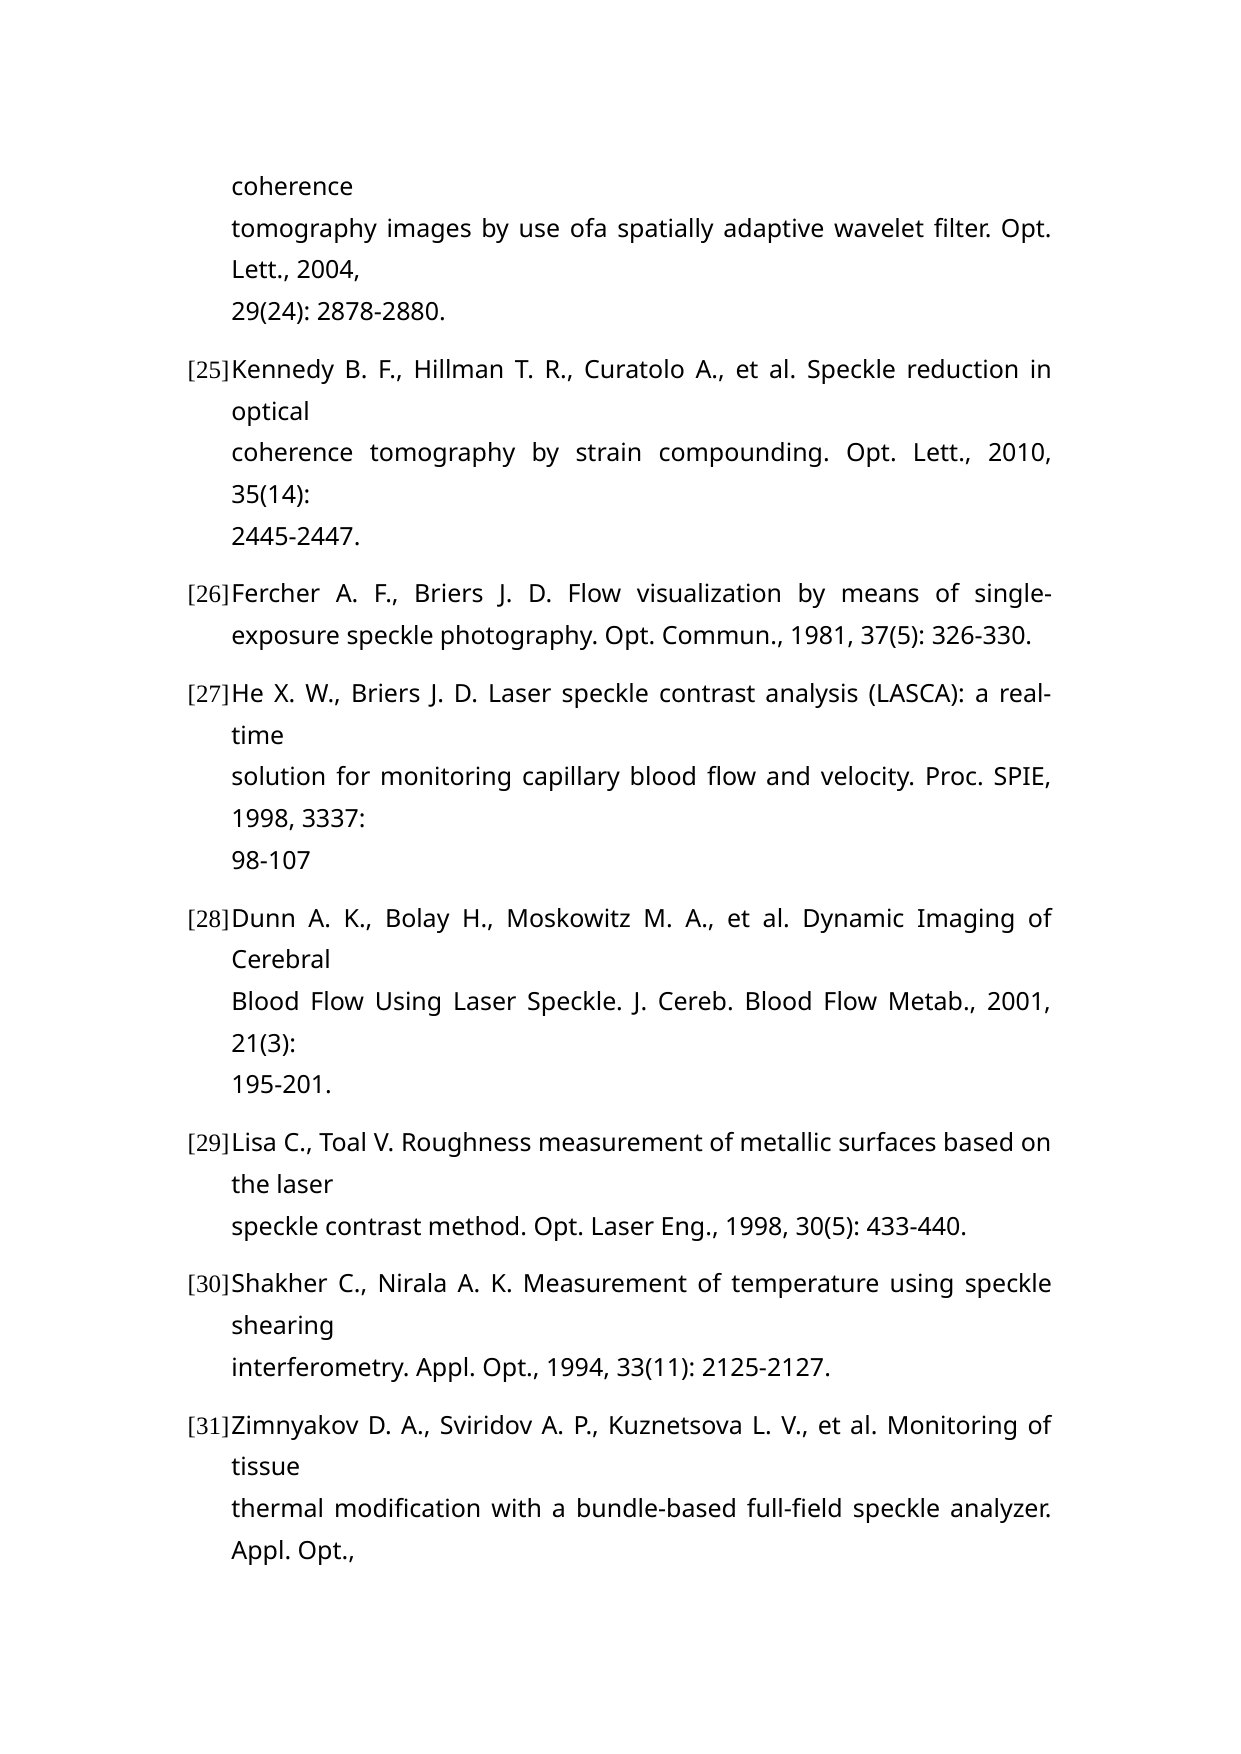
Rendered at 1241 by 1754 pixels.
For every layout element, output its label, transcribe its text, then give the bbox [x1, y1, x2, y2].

list Kennedy B. F., Hillman T. R., Curatolo A., et al. Speckle reduction in optical coherence tomography by strain compounding. Opt. Lett., 2010, 35(14): 2445-2447. [187, 345, 1053, 553]
list Shakher C., Nirala A. K. Measurement of temperature using speckle shearing interferometry. Appl. Opt., 1994, 33(11): 2125-2127. [187, 1259, 1053, 1384]
list Fercher A. F., Briers J. D. Flow visualization by means of single-exposure speckle photography. Opt. Commun., 1981, 37(5): 326-330. [187, 569, 1053, 653]
list Lisa C., Toal V. Roughness measurement of metallic surfaces based on the laser speckle contrast method. Opt. Laser Eng., 1998, 30(5): 433-440. [187, 1118, 1053, 1243]
list Dunn A. K., Bolay H., Moskowitz M. A., et al. Dynamic Imaging of Cerebral Blood Flow Using Laser Speckle. J. Cereb. Blood Flow Metab., 2001, 21(3): 195-201. [187, 894, 1053, 1102]
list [187, 162, 1053, 329]
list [187, 1401, 1053, 1567]
list He X. W., Briers J. D. Laser speckle contrast analysis (LASCA): a real-time solution for monitoring capillary blood flow and velocity. Proc. SPIE, 1998, 3337: 98-107 [187, 669, 1053, 877]
